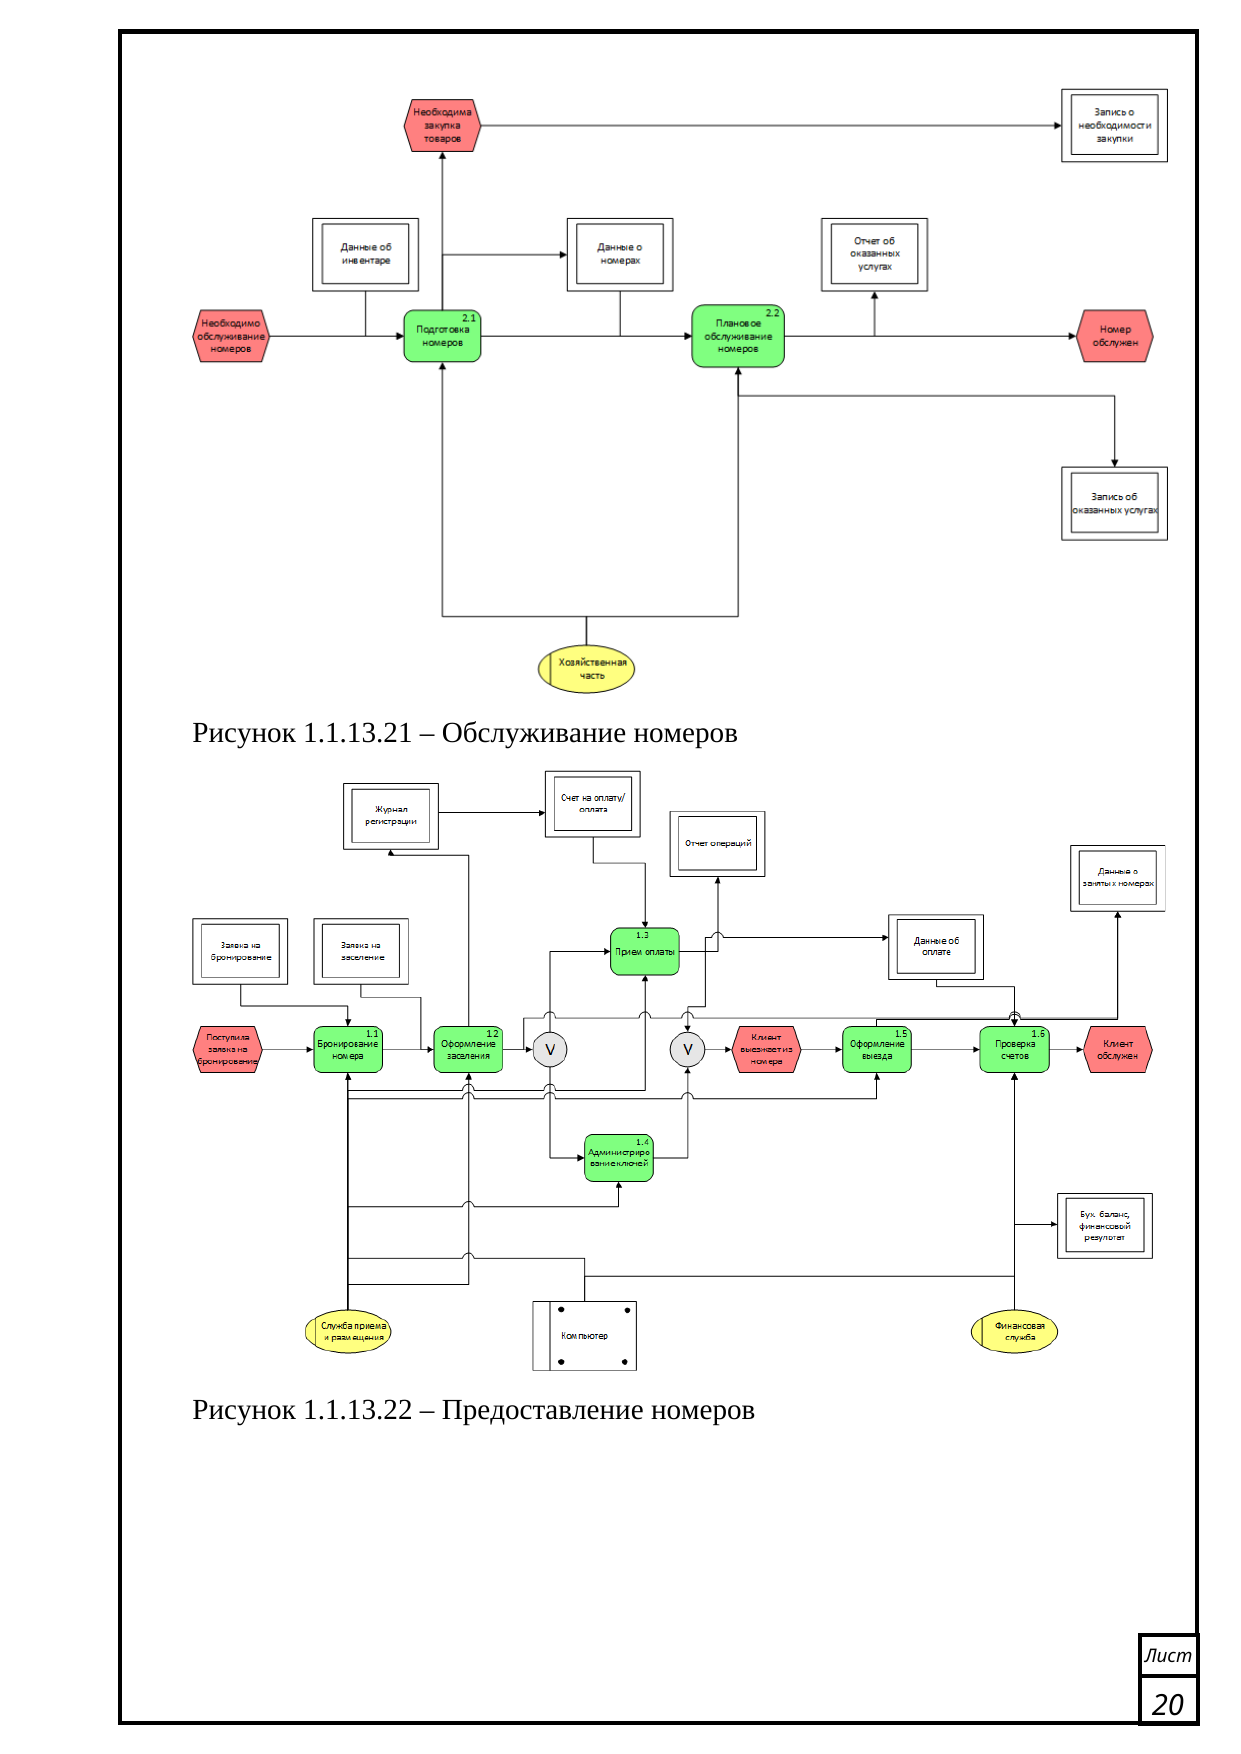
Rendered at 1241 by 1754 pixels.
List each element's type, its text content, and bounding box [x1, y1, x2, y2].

picture [192, 88, 1169, 694]
picture [192, 770, 1166, 1371]
text Рисунок 1.1.13.22 – Предоставление номеров [118, 1392, 1196, 1426]
text Рисунок 1.1.13.21 – Обслуживание номеров [118, 715, 1196, 749]
